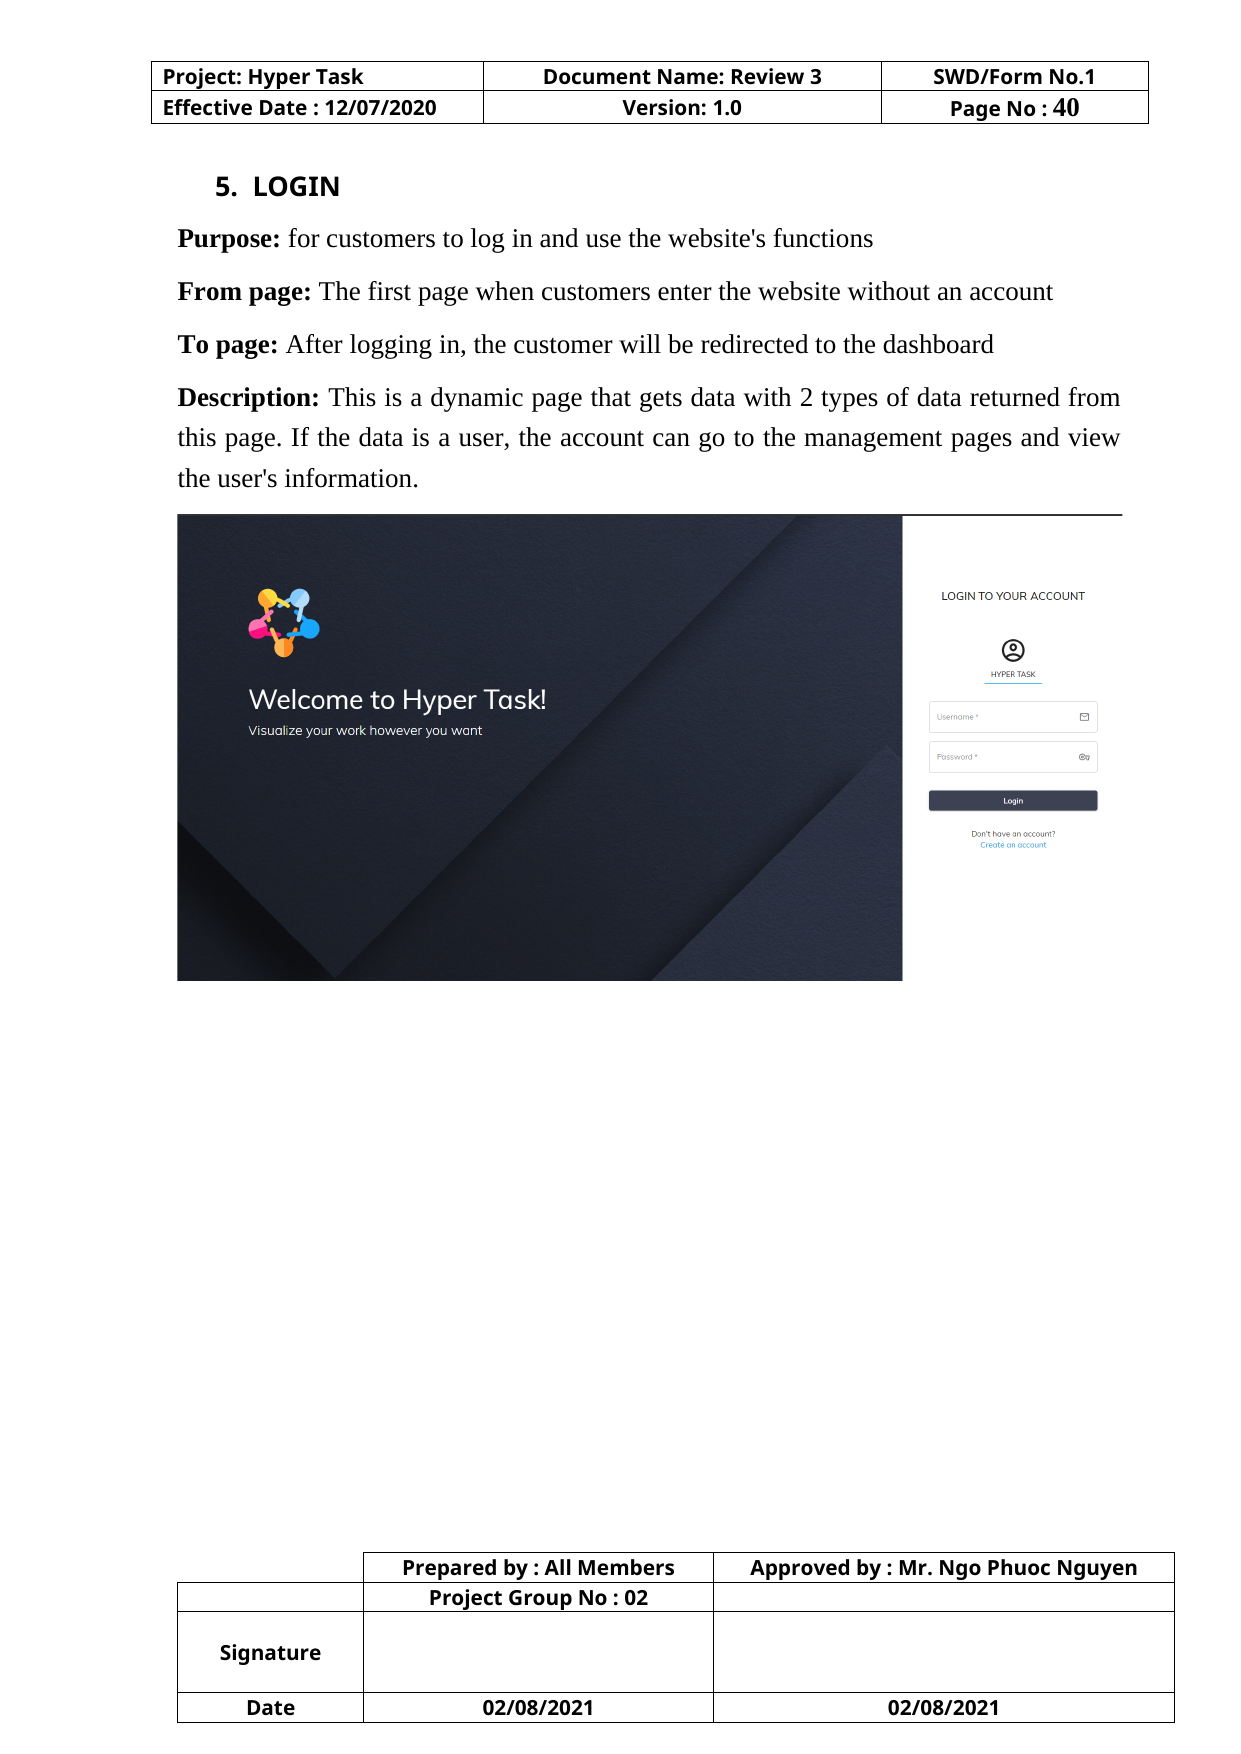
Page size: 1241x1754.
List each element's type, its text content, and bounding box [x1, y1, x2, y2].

text To page: After logging in, the customer will be redirected to the dashboard [177, 328, 1122, 359]
text Purpose: for customers to log in and use the website's functions [177, 222, 1122, 253]
picture [177, 514, 1123, 981]
list Login [215, 167, 1122, 204]
text From page: The first page when customers enter the website without an account [177, 275, 1122, 306]
text Description: This is a dynamic page that gets data with 2 types of data returned from this page. If the data is a user, the account can go to the management pages and view the user's information. [177, 381, 1122, 493]
